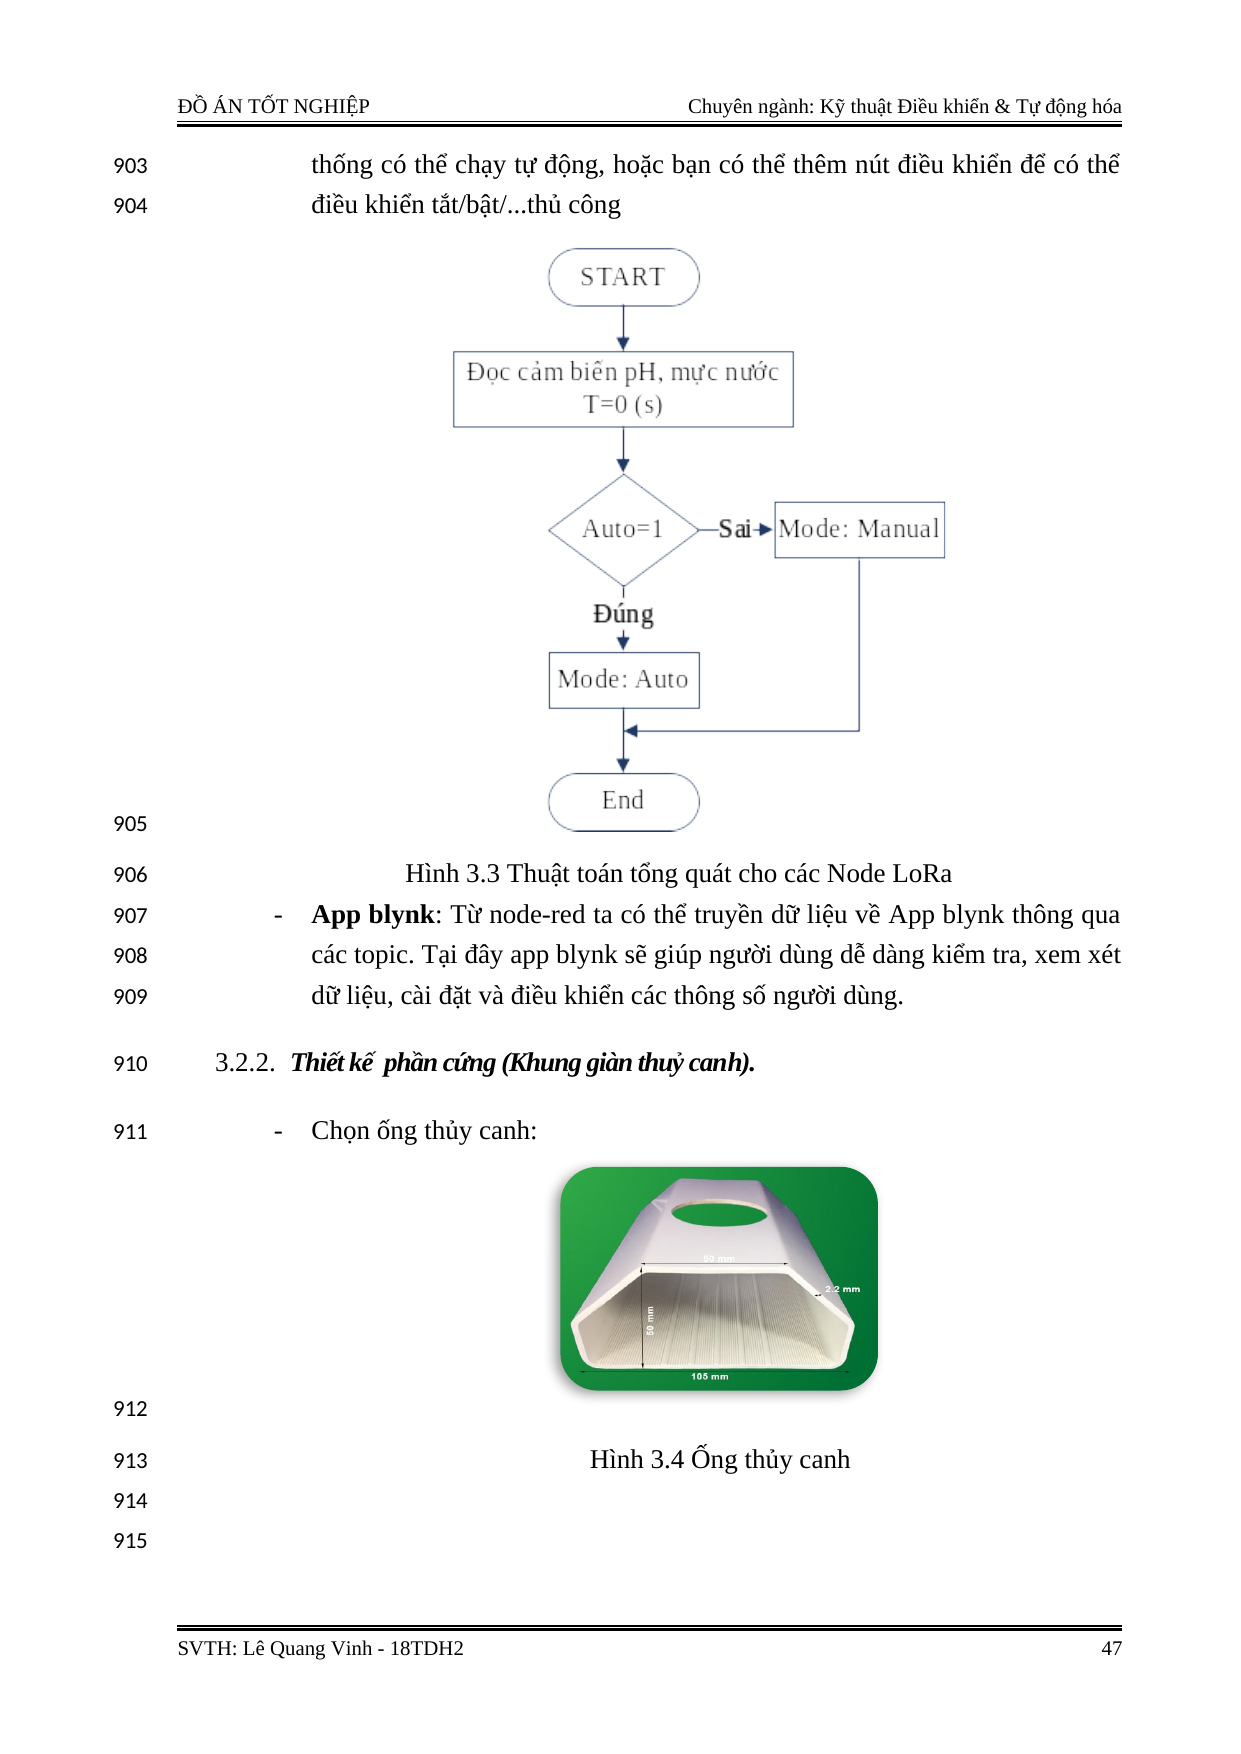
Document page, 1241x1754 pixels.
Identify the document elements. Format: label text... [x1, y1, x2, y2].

list App blynk: Từ node-red ta có thể truyền dữ liệu về App blynk thông qua các topic. Tại đây app blynk sẽ giúp người dùng dễ dàng kiểm tra, xem xét dữ liệu, cài đặt và điều khiển các thông số người dùng. [274, 898, 1122, 1010]
text Hình 3.4 Ống thủy canh [177, 1443, 1122, 1474]
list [274, 148, 1122, 219]
list Chọn ống thủy canh: [274, 1114, 1122, 1145]
subtitle Thiết kế phần cứng (Khung giàn thuỷ canh). [215, 1046, 1122, 1077]
text Hình 3.3 Thuật toán tổng quát cho các Node LoRa [177, 858, 1122, 889]
picture [560, 1166, 878, 1391]
